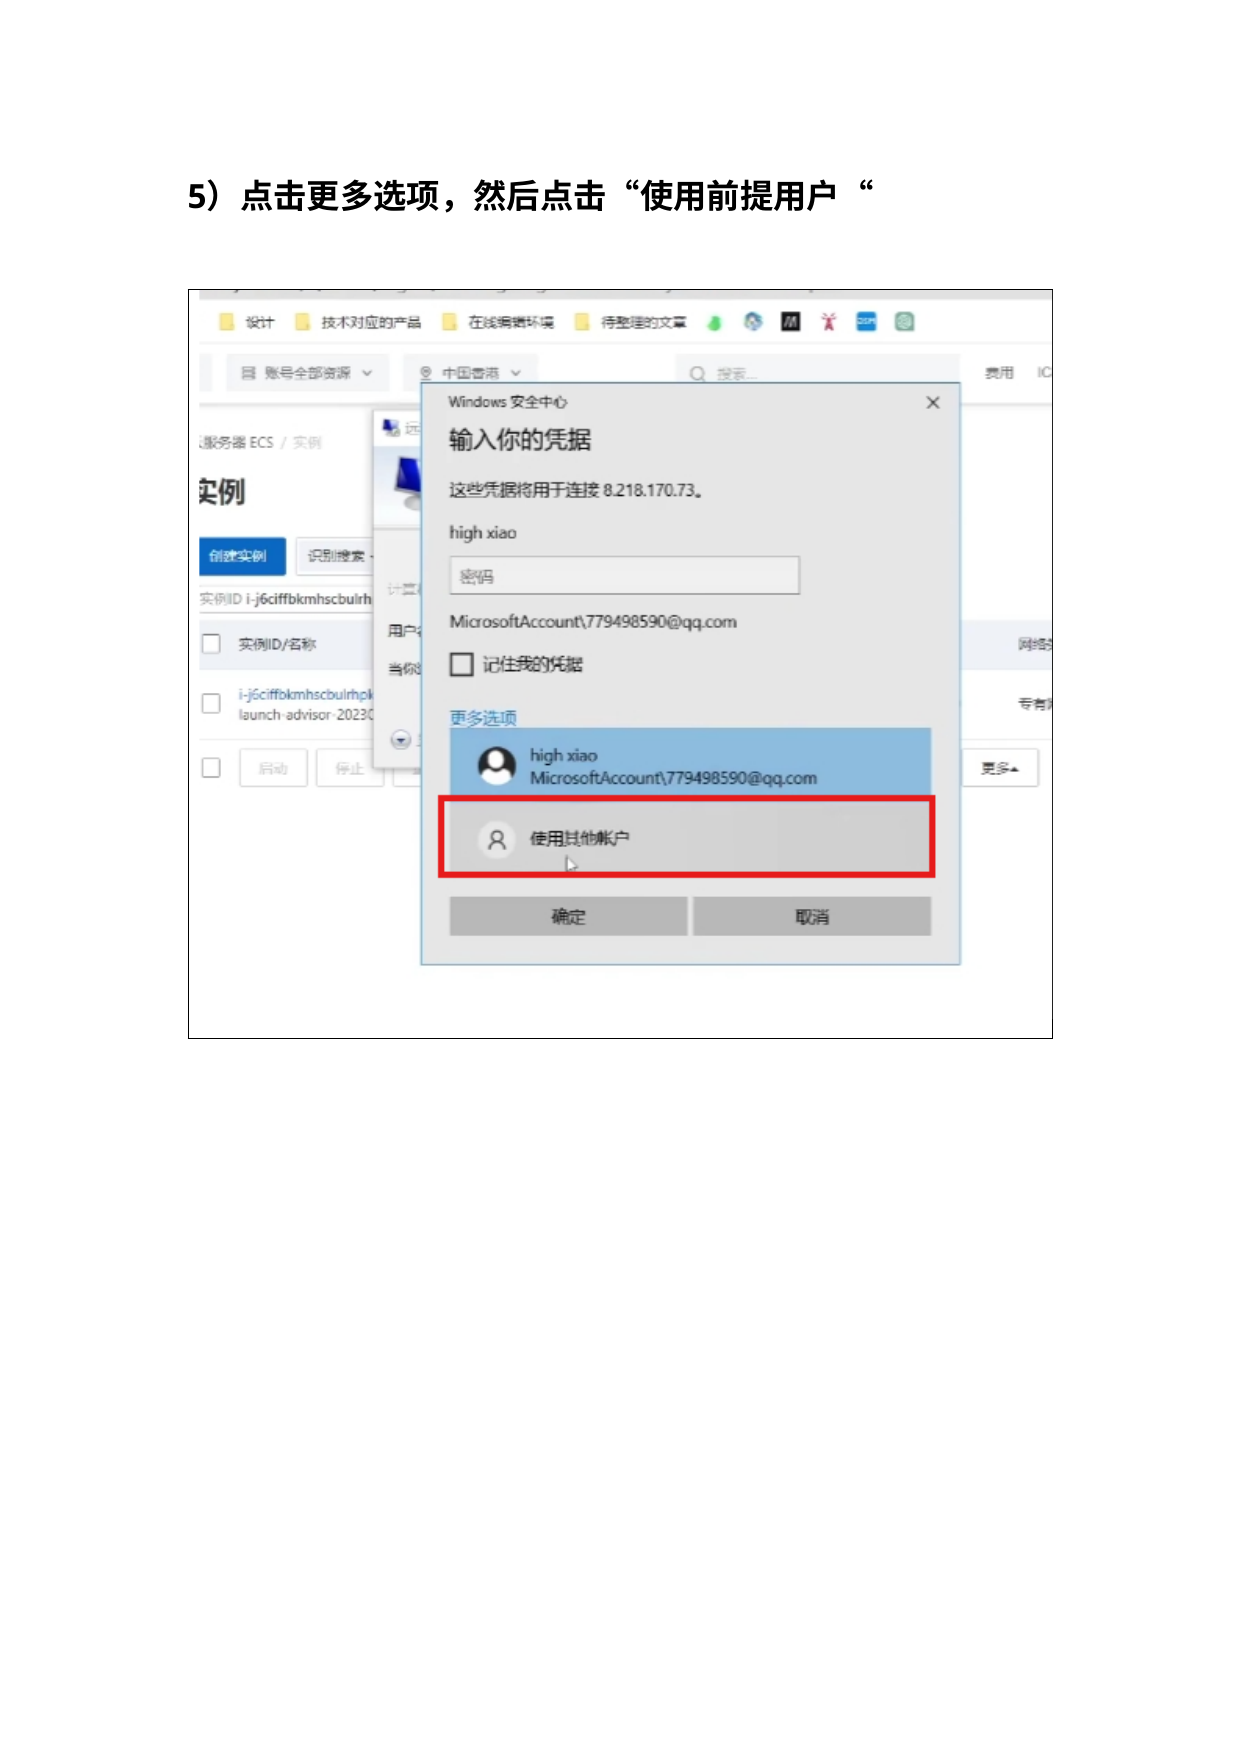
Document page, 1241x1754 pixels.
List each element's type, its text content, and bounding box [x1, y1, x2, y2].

subtitle 5）点击更多选项，然后点击“使用前提用户“ [187, 162, 1053, 227]
table_header [189, 290, 1052, 1038]
picture [199, 290, 1053, 1019]
